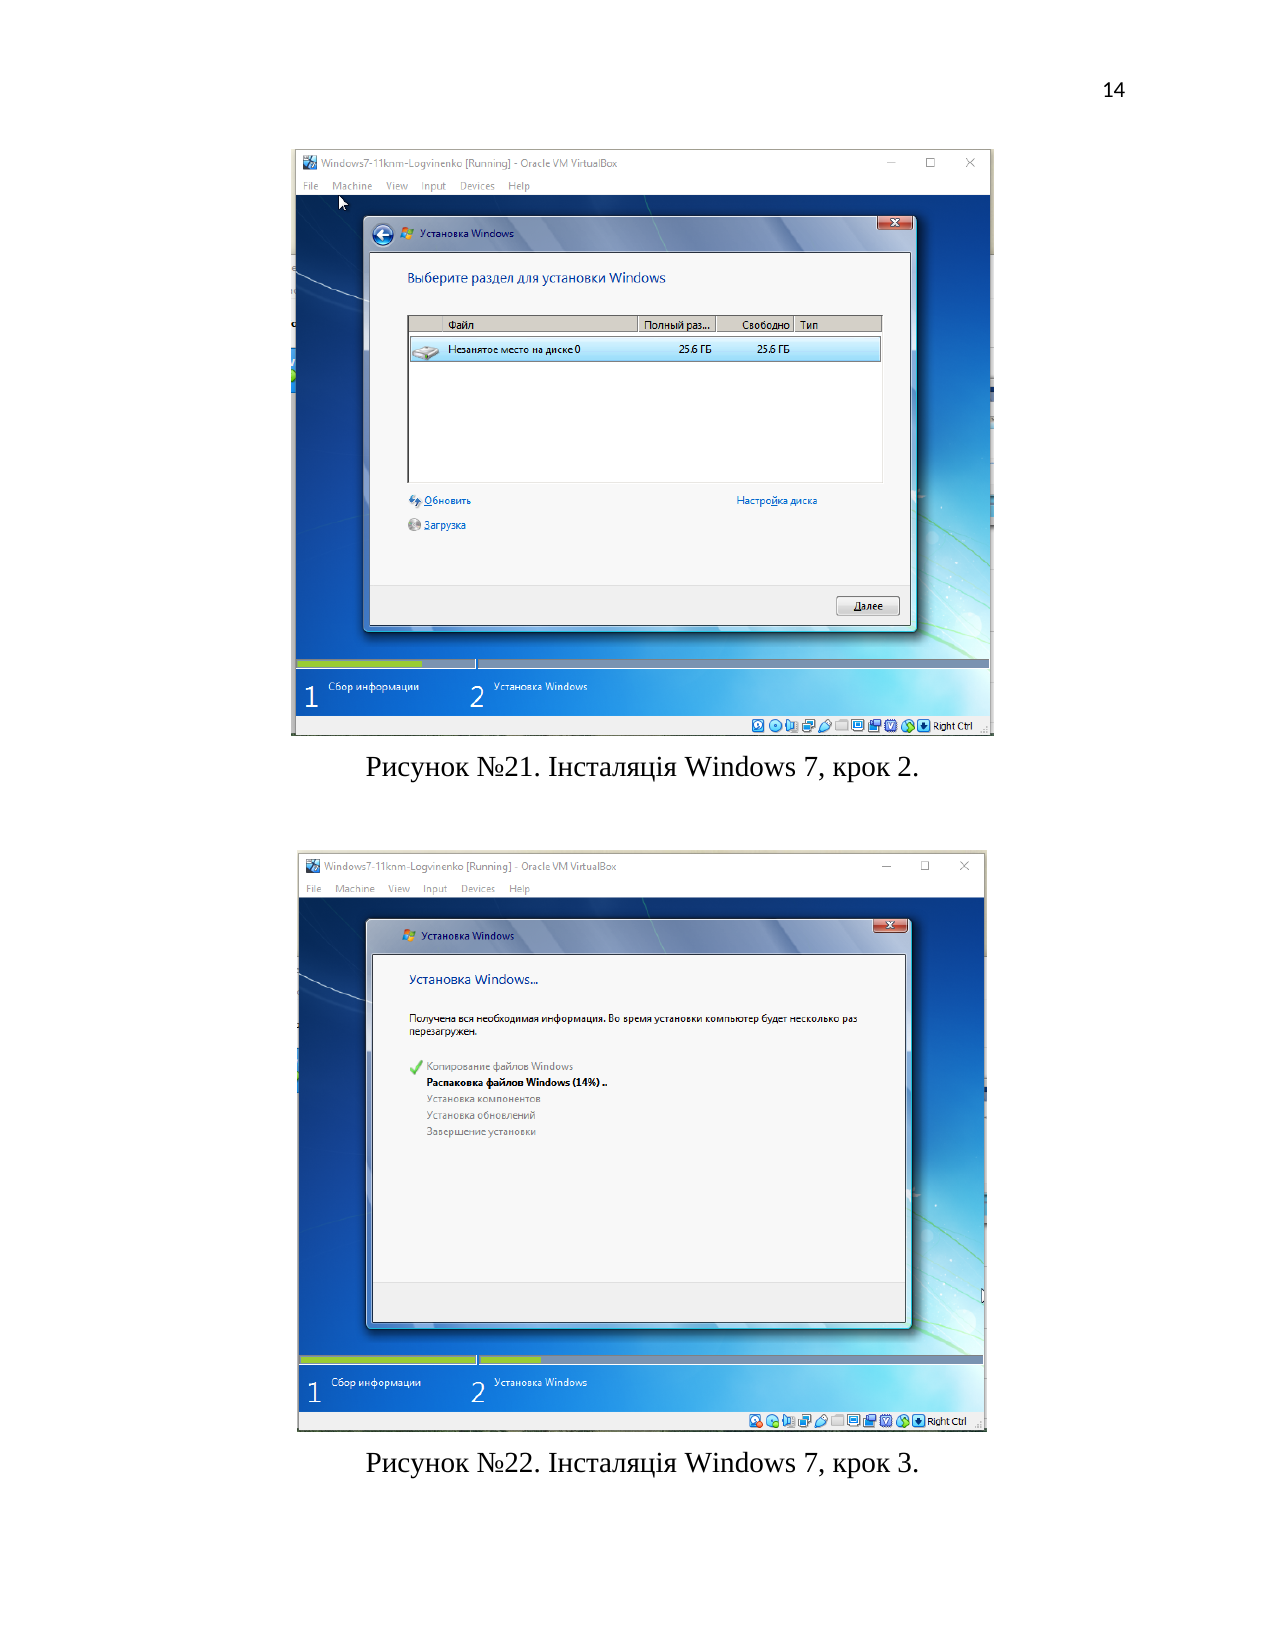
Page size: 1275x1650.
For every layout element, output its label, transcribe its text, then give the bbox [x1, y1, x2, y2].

text Рисунок №22. Інсталяція Windows 7, крок 3. [112, 1445, 1172, 1479]
picture [297, 850, 987, 1432]
text Рисунок №21. Інсталяція Windows 7, крок 2. [112, 749, 1172, 783]
picture [291, 149, 994, 736]
